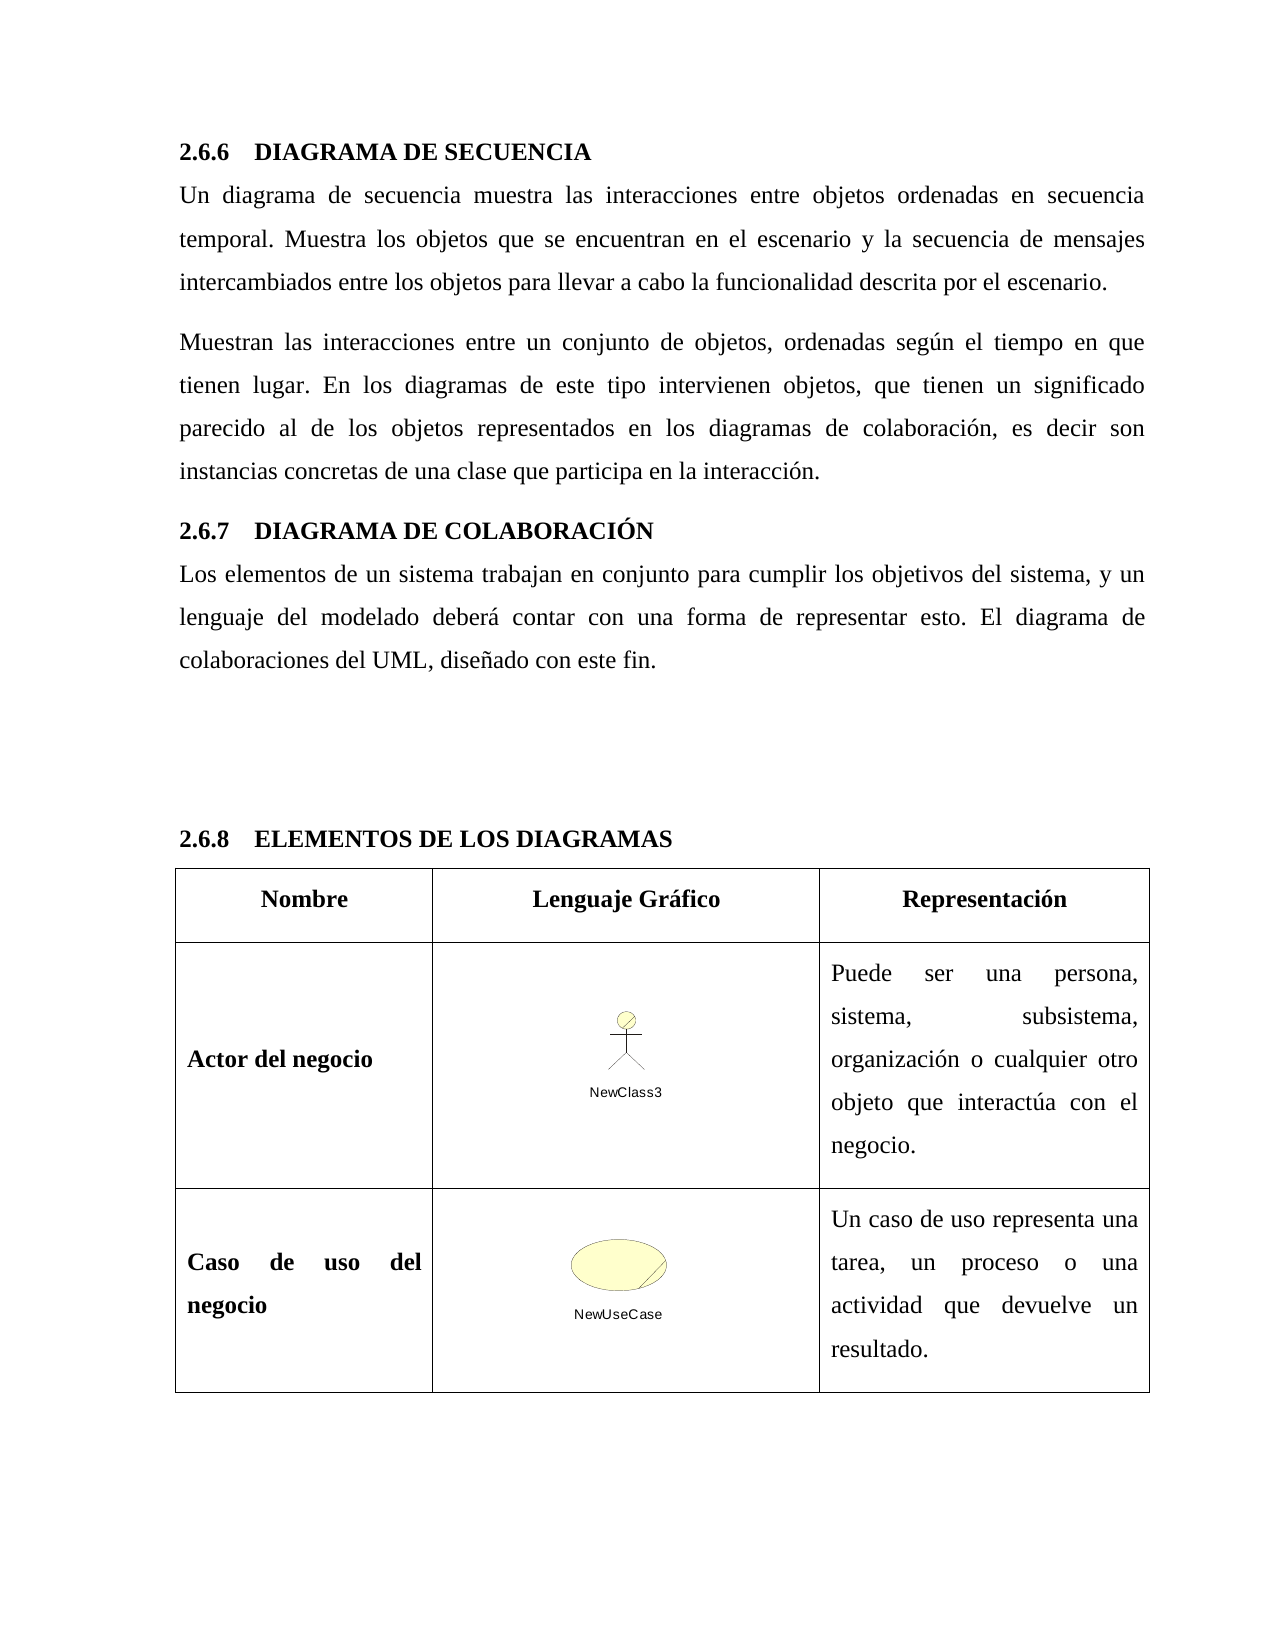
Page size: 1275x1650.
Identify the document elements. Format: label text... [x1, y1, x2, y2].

subtitle ELEMENTOS DE LOS DIAGRAMAS [179, 824, 1146, 853]
text Muestran las interacciones entre un conjunto de objetos, ordenadas según el tiempo en que tienen lugar. En los diagramas de este tipo intervienen objetos, que tienen un significado parecido al de los objetos representados en los diagramas de colaboración, es decir son instancias concretas de una clase que participa en la interacción. [179, 327, 1146, 485]
table_header Nombre [176, 869, 432, 942]
table_cell Caso de uso del negocio [176, 1189, 432, 1392]
table_header Representación [820, 869, 1149, 942]
table_cell Un caso de uso representa una tarea, un proceso o una actividad que devuelve un resultado. [820, 1189, 1149, 1392]
table_header Lenguaje Gráfico [433, 869, 819, 942]
text Los elementos de un sistema trabajan en conjunto para cumplir los objetivos del sistema, y un lenguaje del modelado deberá contar con una forma de representar esto. El diagrama de colaboraciones del UML, diseñado con este fin. [179, 559, 1146, 674]
table_cell Puede ser una persona, sistema, subsistema, organización o cualquier otro objeto que interactúa con el negocio. [820, 943, 1149, 1188]
table_cell Actor del negocio [176, 943, 432, 1188]
text Un diagrama de secuencia muestra las interacciones entre objetos ordenadas en secuencia temporal. Muestra los objetos que se encuentran en el escenario y la secuencia de mensajes intercambiados entre los objetos para llevar a cabo la funcionalidad descrita por el escenario. [179, 181, 1146, 296]
subtitle DIAGRAMA DE COLABORACIÓN [179, 516, 1146, 544]
subtitle DIAGRAMA DE SECUENCIA [179, 137, 1146, 166]
table_cell [433, 1189, 819, 1392]
table_cell [433, 943, 819, 1188]
